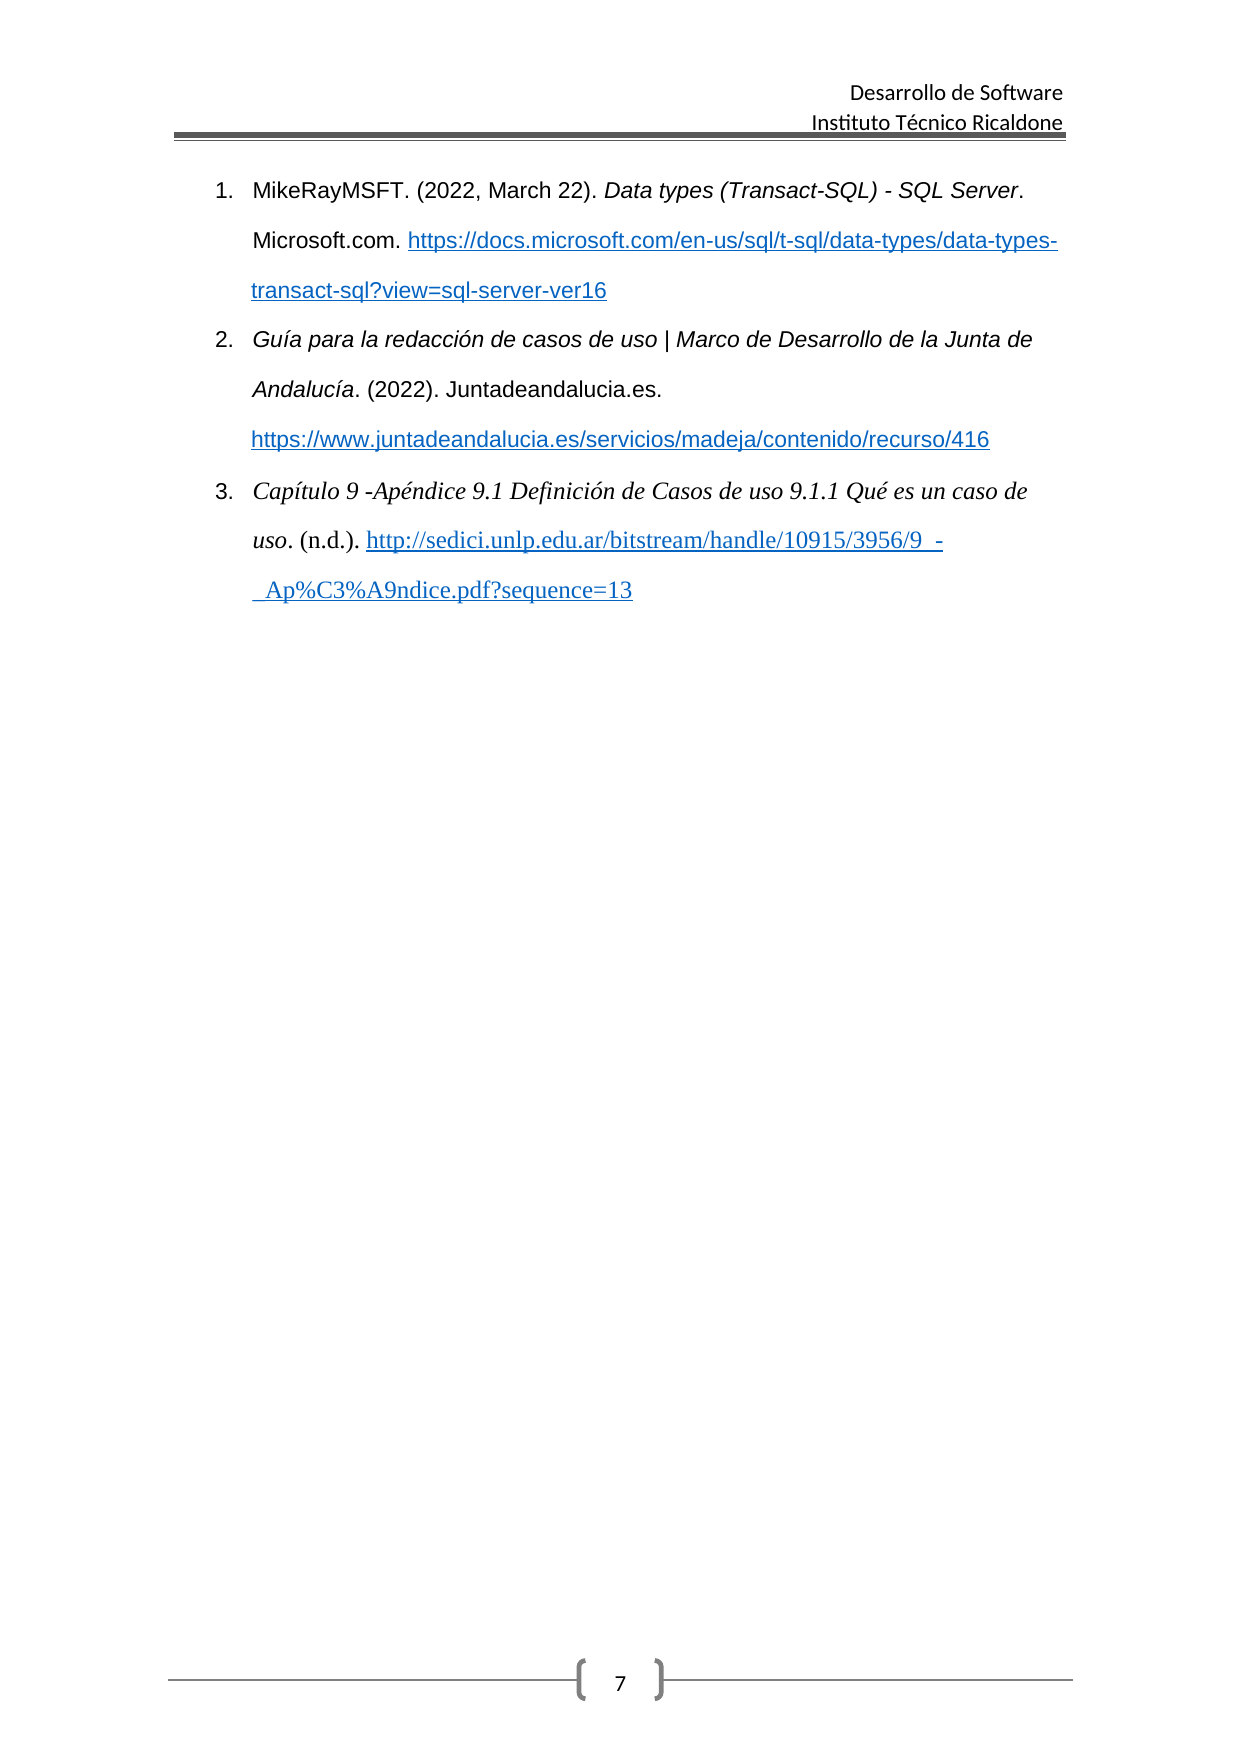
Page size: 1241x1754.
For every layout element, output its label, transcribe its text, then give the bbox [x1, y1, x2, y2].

list MikeRayMSFT. (2022, March 22). Data types (Transact-SQL) - SQL Server. Microsoft.com. https://docs.microsoft.com/en-us/sql/t-sql/data-types/data-types- [215, 177, 1075, 253]
list Capítulo 9 -Apéndice 9.1 Definición de Casos de uso 9.1.1 Qué es un caso de uso. (n.d.). http://sedici.unlp.edu.ar/bitstream/handle/10915/3956/9_- [215, 476, 1075, 554]
text transact-sql?view=sql-server-ver16 [251, 277, 1212, 303]
text https://www.juntadeandalucia.es/servicios/madeja/contenido/recurso/416 [251, 426, 1212, 453]
text _Ap%C3%A9ndice.pdf?sequence=13 [252, 575, 1212, 603]
text Andalucía. (2022). Juntadeandalucia.es. [252, 376, 1103, 403]
list Guía para la redacción de casos de uso | Marco de Desarrollo de la Junta de [215, 326, 1075, 353]
